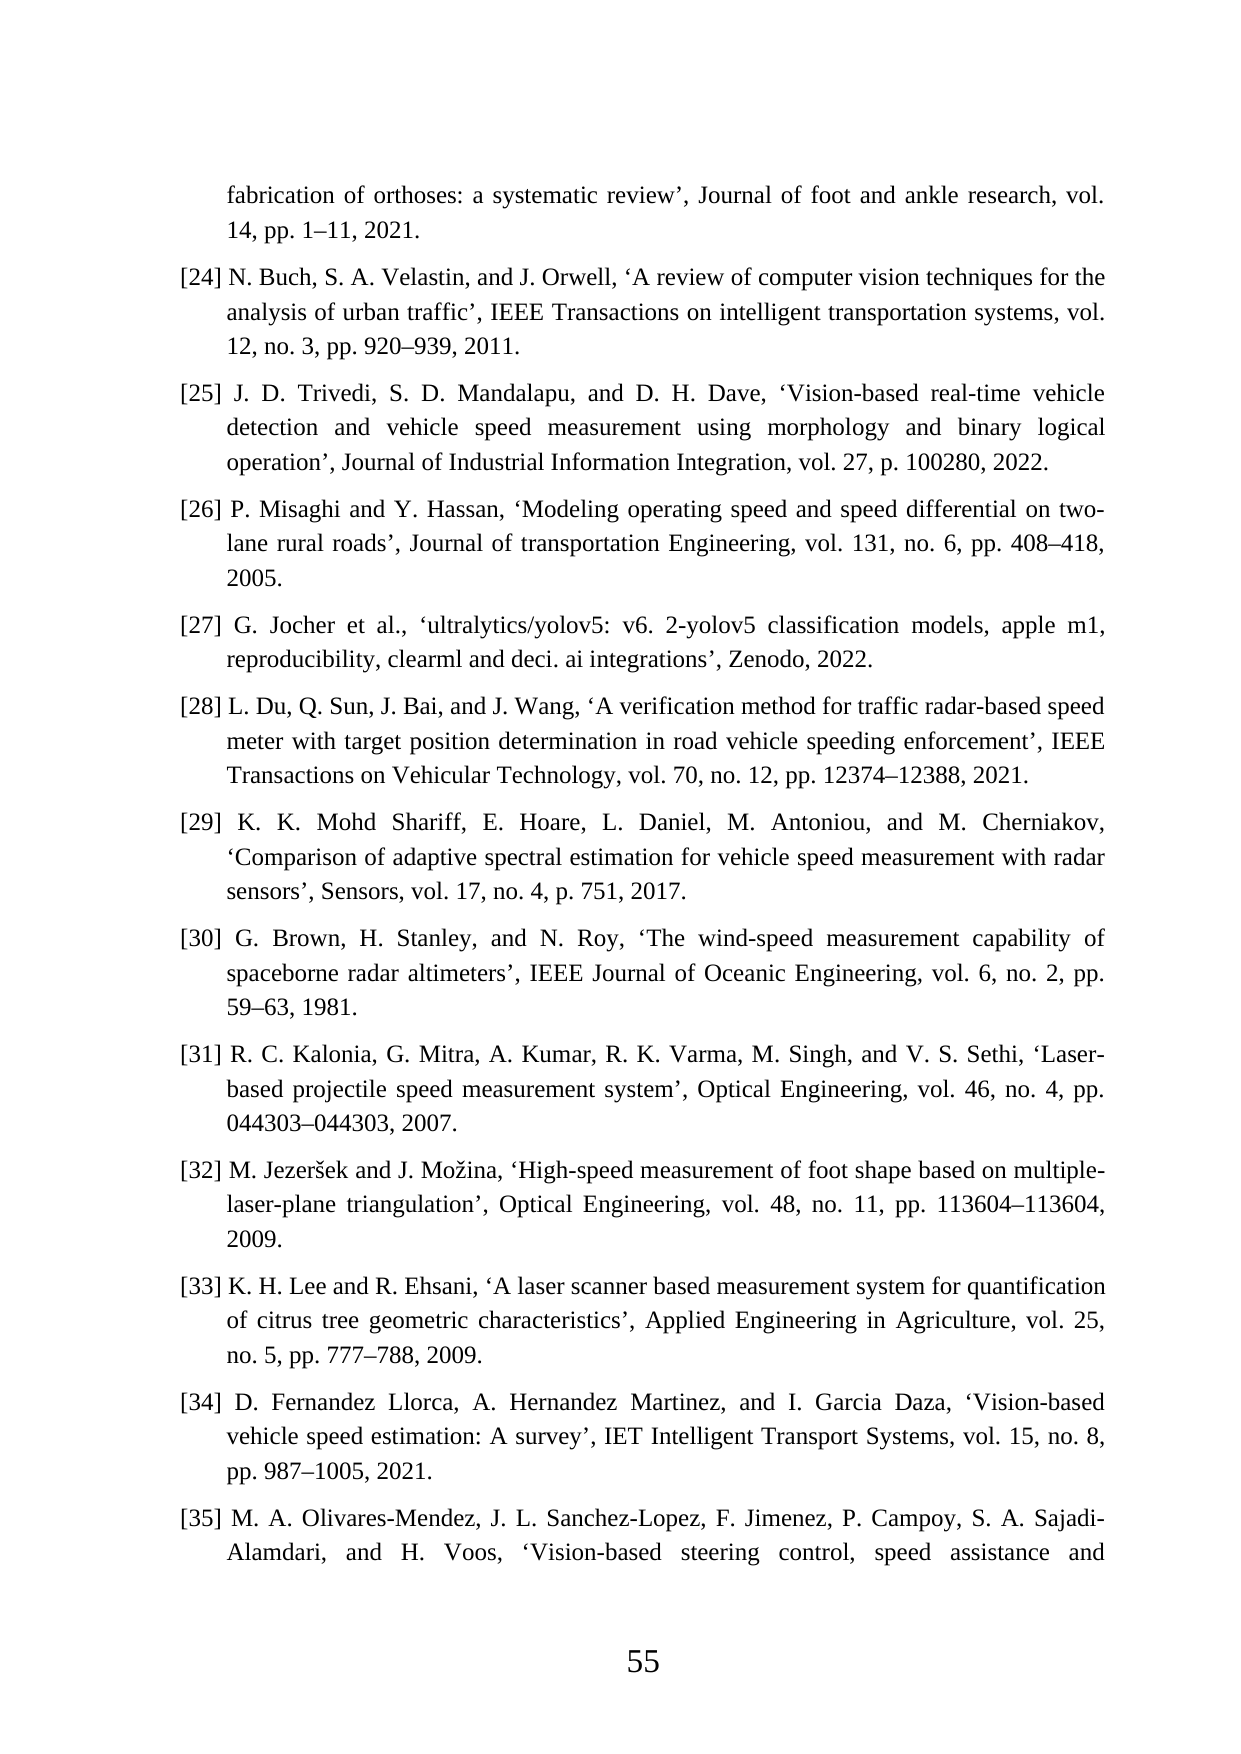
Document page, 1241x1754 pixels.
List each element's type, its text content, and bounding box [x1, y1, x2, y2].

text [24] N. Buch, S. A. Velastin, and J. Orwell, ‘A review of computer vision techniques for the analysis of urban traffic’, IEEE Transactions on intelligent transportation systems, vol. 12, no. 3, pp. 920–939, 2011. [180, 262, 1106, 360]
text [33] K. H. Lee and R. Ehsani, ‘A laser scanner based measurement system for quantification of citrus tree geometric characteristics’, Applied Engineering in Agriculture, vol. 25, no. 5, pp. 777–788, 2009. [180, 1271, 1106, 1369]
text [29] K. K. Mohd Shariff, E. Hoare, L. Daniel, M. Antoniou, and M. Cherniakov, ‘Comparison of adaptive spectral estimation for vehicle speed measurement with radar sensors’, Sensors, vol. 17, no. 4, p. 751, 2017. [180, 807, 1106, 905]
text [32] M. Jezeršek and J. Možina, ‘High-speed measurement of foot shape based on multiple-laser-plane triangulation’, Optical Engineering, vol. 48, no. 11, pp. 113604–113604, 2009. [180, 1155, 1106, 1253]
text [25] J. D. Trivedi, S. D. Mandalapu, and D. H. Dave, ‘Vision-based real-time vehicle detection and vehicle speed measurement using morphology and binary logical operation’, Journal of Industrial Information Integration, vol. 27, p. 100280, 2022. [180, 378, 1106, 476]
text [26] P. Misaghi and Y. Hassan, ‘Modeling operating speed and speed differential on two-lane rural roads’, Journal of transportation Engineering, vol. 131, no. 6, pp. 408–418, 2005. [180, 494, 1106, 592]
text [180, 1503, 1106, 1566]
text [180, 181, 1106, 244]
text [28] L. Du, Q. Sun, J. Bai, and J. Wang, ‘A verification method for traffic radar-based speed meter with target position determination in road vehicle speeding enforcement’, IEEE Transactions on Vehicular Technology, vol. 70, no. 12, pp. 12374–12388, 2021. [180, 691, 1106, 789]
text [31] R. C. Kalonia, G. Mitra, A. Kumar, R. K. Varma, M. Singh, and V. S. Sethi, ‘Laser-based projectile speed measurement system’, Optical Engineering, vol. 46, no. 4, pp. 044303–044303, 2007. [180, 1039, 1106, 1137]
text [30] G. Brown, H. Stanley, and N. Roy, ‘The wind-speed measurement capability of spaceborne radar altimeters’, IEEE Journal of Oceanic Engineering, vol. 6, no. 2, pp. 59–63, 1981. [180, 923, 1106, 1021]
text [27] G. Jocher et al., ‘ultralytics/yolov5: v6. 2-yolov5 classification models, apple m1, reproducibility, clearml and deci. ai integrations’, Zenodo, 2022. [180, 610, 1106, 673]
text [34] D. Fernandez Llorca, A. Hernandez Martinez, and I. Garcia Daza, ‘Vision-based vehicle speed estimation: A survey’, IET Intelligent Transport Systems, vol. 15, no. 8, pp. 987–1005, 2021. [180, 1387, 1106, 1485]
